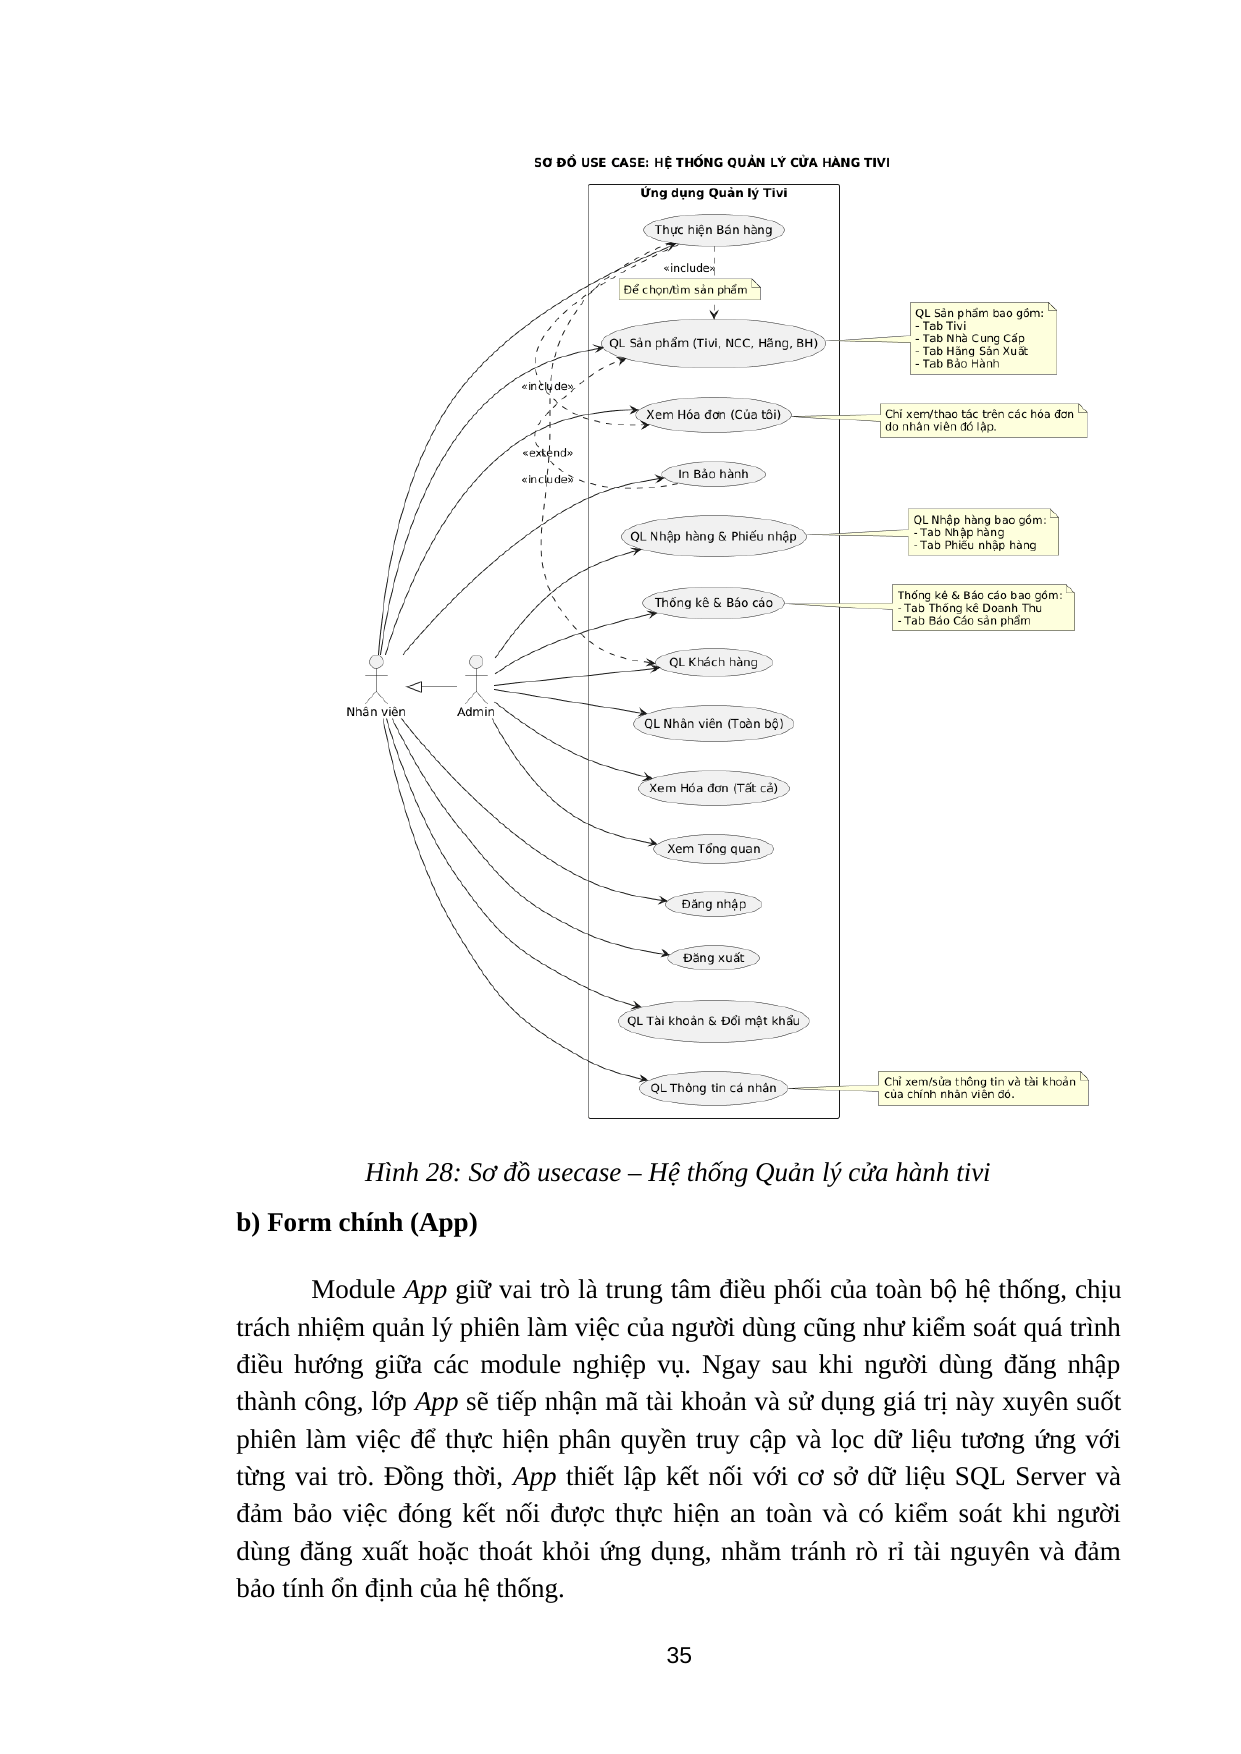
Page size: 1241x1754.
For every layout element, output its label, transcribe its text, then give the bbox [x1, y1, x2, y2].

text b) Form chính (App) [236, 1206, 1122, 1237]
text Module App giữ vai trò là trung tâm điều phối của toàn bộ hệ thống, chịu trách nhiệm quản lý phiên làm việc của người dùng cũng như kiểm soát quá trình điều hướng giữa các module nghiệp vụ. Ngay sau khi người dùng đăng nhập thành công, lớp App sẽ tiếp nhận mã tài khoản và sử dụng giá trị này xuyên suốt phiên làm việc để thực hiện phân quyền truy cập và lọc dữ liệu tương ứng với từng vai trò. Đồng thời, App thiết lập kết nối với cơ sở dữ liệu SQL Server và đảm bảo việc đóng kết nối được thực hiện an toàn và có kiểm soát khi người dùng đăng xuất hoặc thoát khỏi ứng dụng, nhằm tránh rò rỉ tài nguyên và đảm bảo tính ổn định của hệ thống. [236, 1273, 1122, 1603]
text Hình 28: Sơ đồ usecase – Hệ thống Quản lý cửa hành tivi [236, 1156, 1122, 1188]
picture [341, 147, 1093, 1122]
